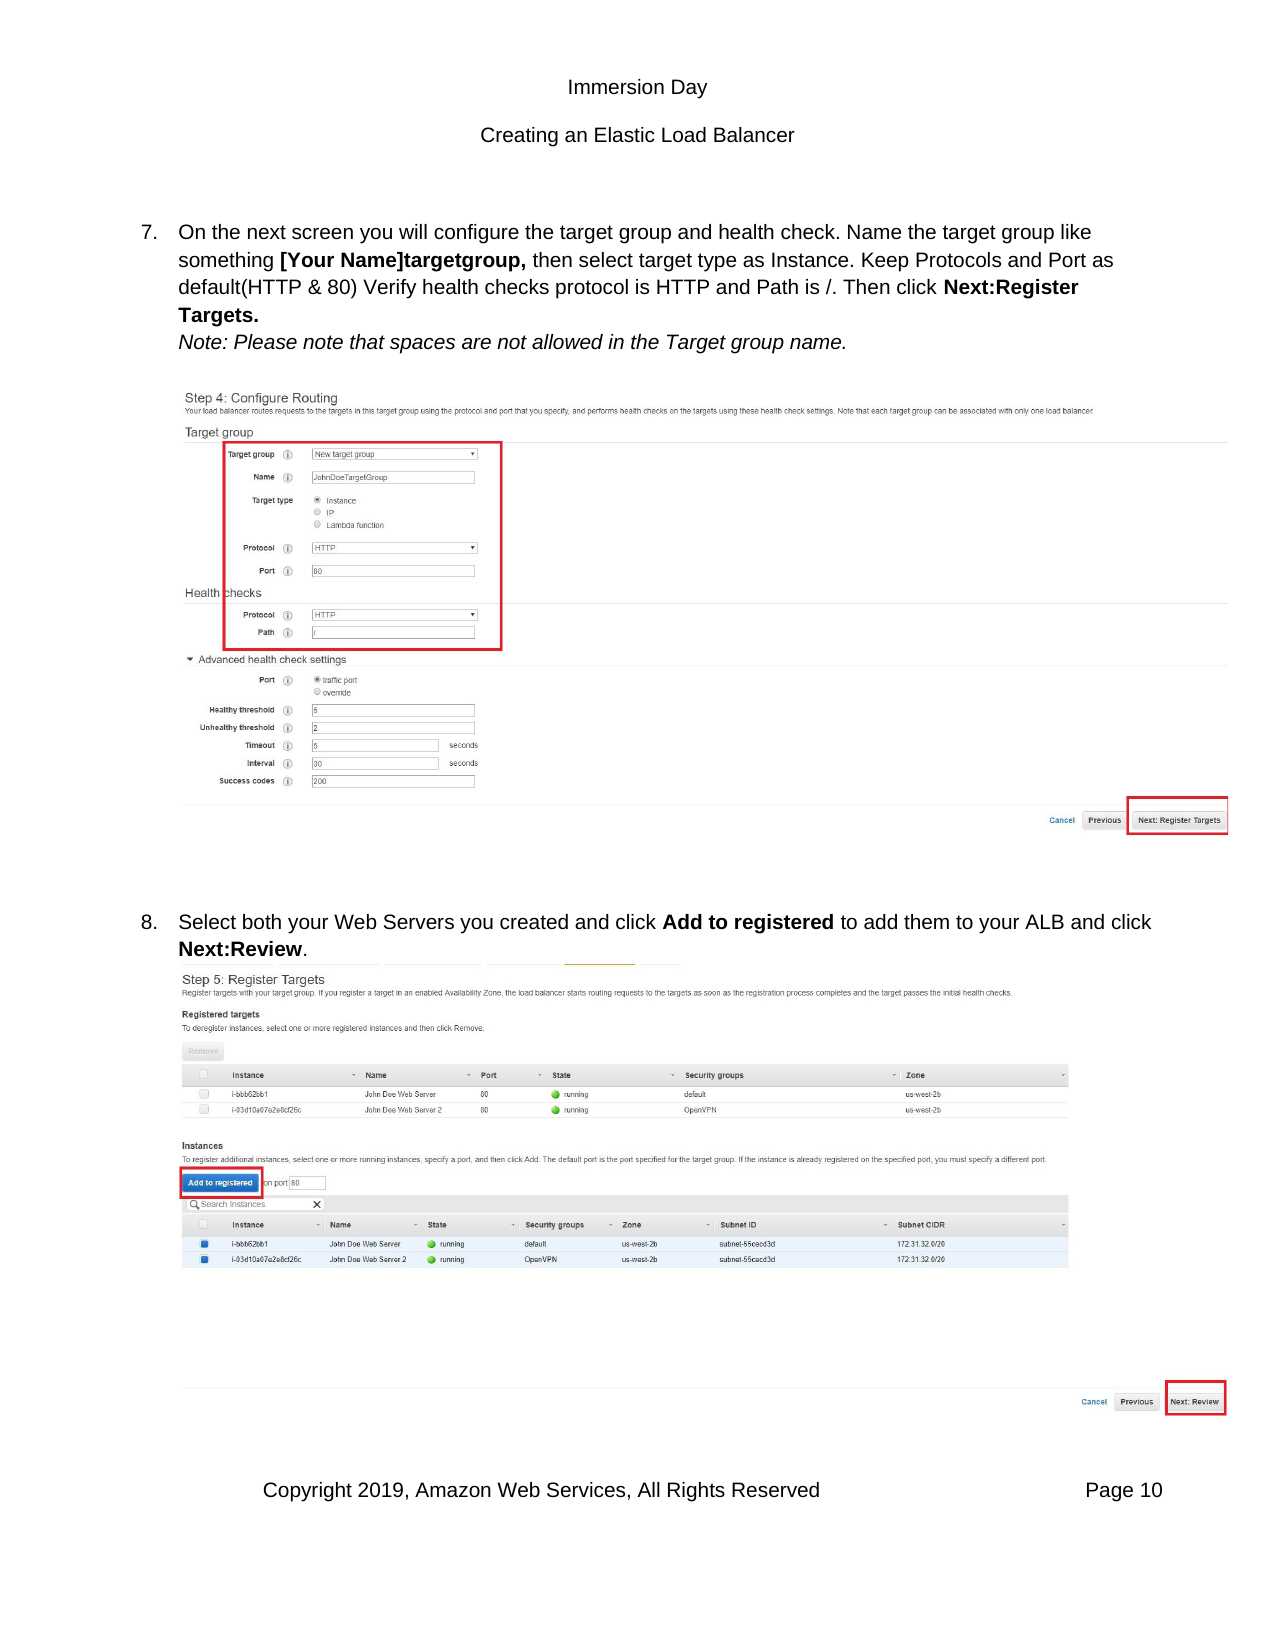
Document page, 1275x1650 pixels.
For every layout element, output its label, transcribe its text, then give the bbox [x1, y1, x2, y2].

picture [178, 964, 1229, 1417]
list Select both your Web Servers you created and click Add to registered to add them to your ALB and click Next:Review. [141, 909, 1162, 961]
list On the next screen you will configure the target group and health check. Name the target group like something [Your Name]targetgroup, then select target type as Instance. Keep Protocols and Port as default(HTTP & 80) Verify health checks protocol is HTTP and Path is /. Then click Next:Register Targets. [141, 220, 1162, 326]
list Note: Please note that spaces are not allowed in the Target group name. [178, 330, 1162, 354]
picture [178, 385, 1229, 837]
